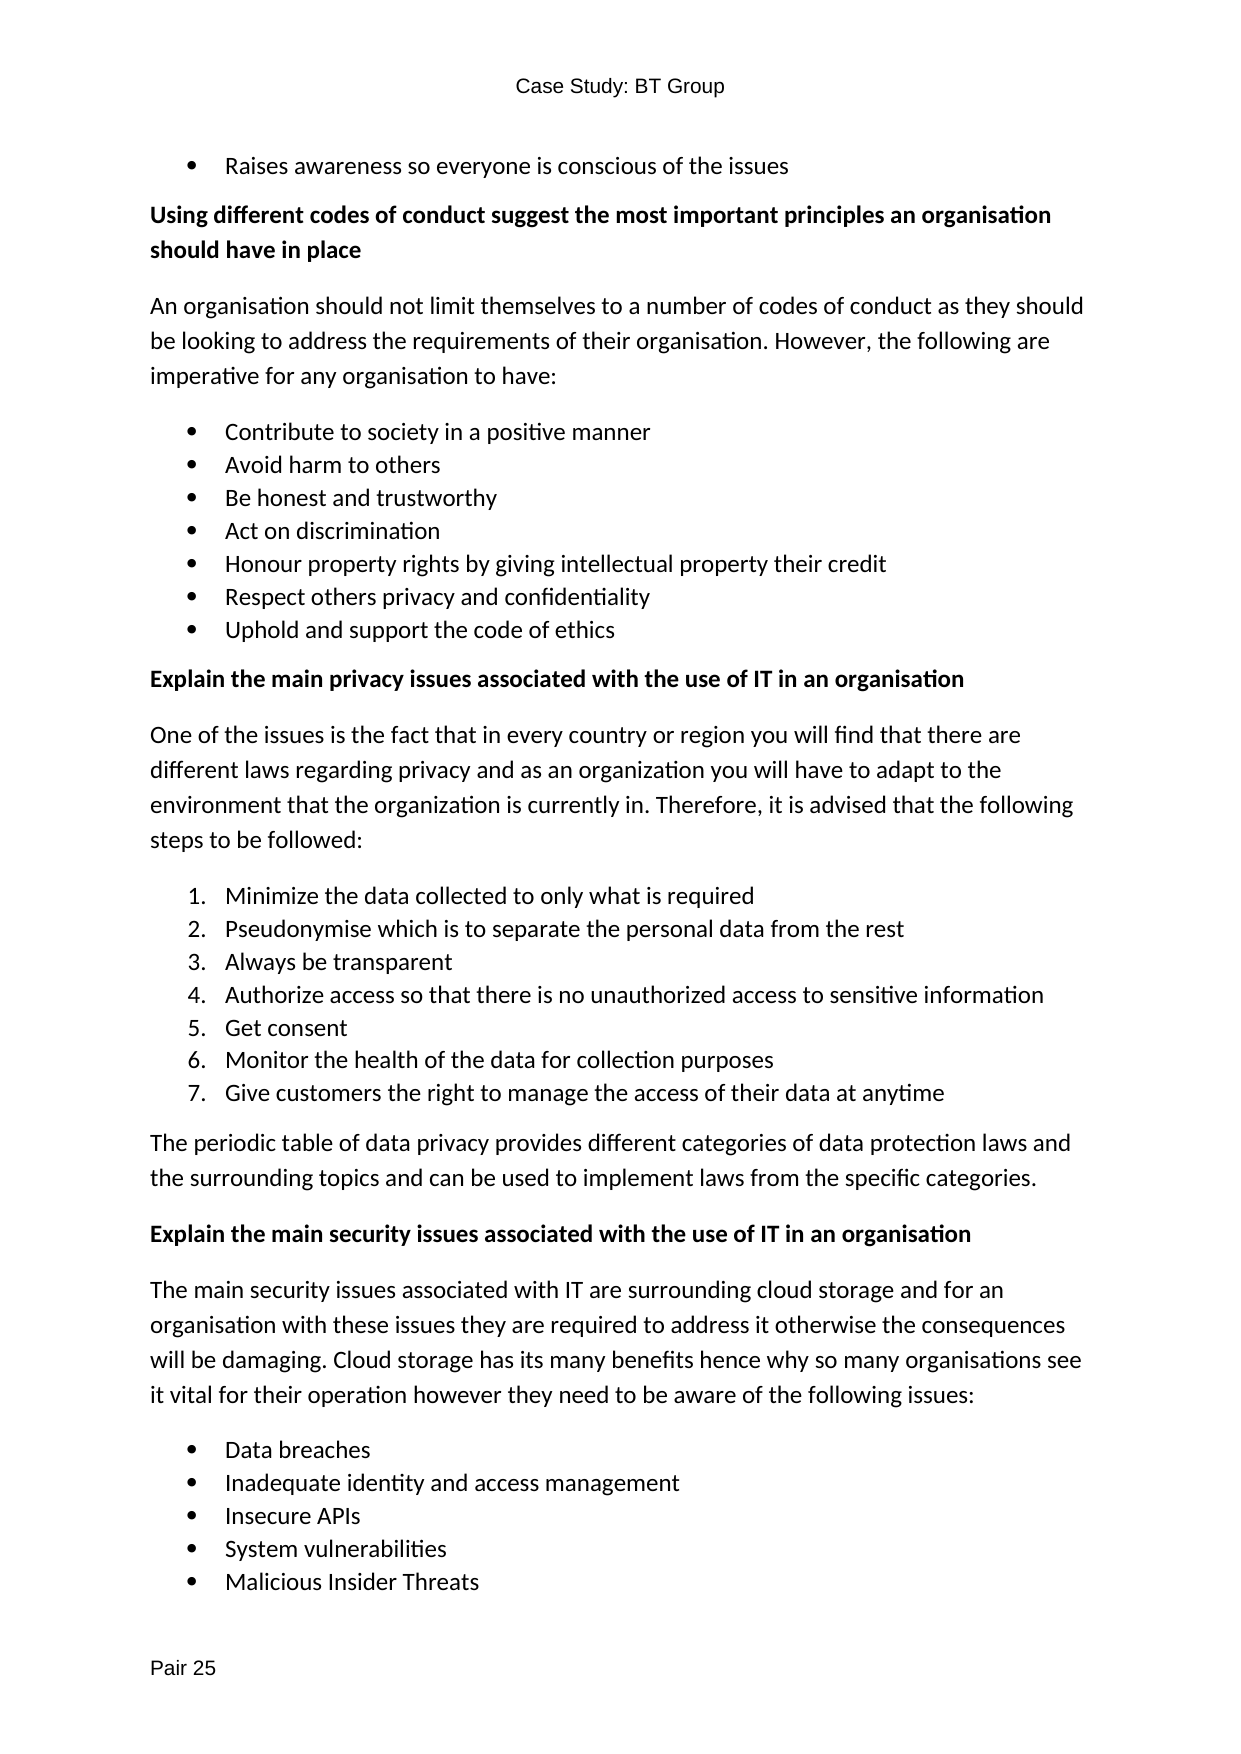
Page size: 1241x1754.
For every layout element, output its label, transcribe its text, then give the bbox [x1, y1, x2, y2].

list Honour property rights by giving intellectual property their credit [187, 548, 1090, 578]
list Inadequate identity and access management [187, 1467, 1090, 1498]
list Malicious Insider Threats [187, 1566, 1090, 1597]
list Always be transparent [187, 946, 1090, 976]
list Respect others privacy and confidentiality [187, 581, 1090, 611]
list Be honest and trustworthy [187, 482, 1090, 513]
text The periodic table of data privacy provides different categories of data protection laws and the surrounding topics and can be used to implement laws from the specific categories. [150, 1127, 1090, 1193]
list System vulnerabilities [187, 1533, 1090, 1564]
list Uphold and support the code of ethics [187, 614, 1090, 644]
text Using different codes of conduct suggest the most important principles an organisation should have in place [150, 199, 1090, 265]
list Act on discrimination [187, 515, 1090, 546]
text Explain the main security issues associated with the use of IT in an organisation [150, 1218, 1090, 1248]
list Avoid harm to others [187, 449, 1090, 480]
text The main security issues associated with IT are surrounding cloud storage and for an organisation with these issues they are required to address it otherwise the consequences will be damaging. Cloud storage has its many benefits hence why so many organisations see it vital for their operation however they need to be aware of the following issues: [150, 1274, 1090, 1409]
list Pseudonymise which is to separate the personal data from the rest [187, 913, 1090, 943]
text Explain the main privacy issues associated with the use of IT in an organisation [150, 663, 1090, 694]
list Get consent [187, 1012, 1090, 1042]
list Insecure APIs [187, 1500, 1090, 1531]
list Data breaches [187, 1434, 1090, 1465]
list Authorize access so that there is no unauthorized access to sensitive information [187, 979, 1090, 1009]
list Minimize the data collected to only what is required [187, 880, 1090, 911]
text An organisation should not limit themselves to a number of codes of conduct as they should be looking to address the requirements of their organisation. However, the following are imperative for any organisation to have: [150, 290, 1090, 391]
list Monitor the health of the data for collection purposes [187, 1044, 1090, 1075]
list Contribute to society in a positive manner [187, 416, 1090, 447]
list Raises awareness so everyone is conscious of the issues [187, 150, 1090, 181]
list Give customers the right to manage the access of their data at anytime [187, 1077, 1090, 1108]
text One of the issues is the fact that in every country or region you will find that there are different laws regarding privacy and as an organization you will have to adapt to the environment that the organization is currently in. Therefore, it is advised that the following steps to be followed: [150, 719, 1090, 855]
